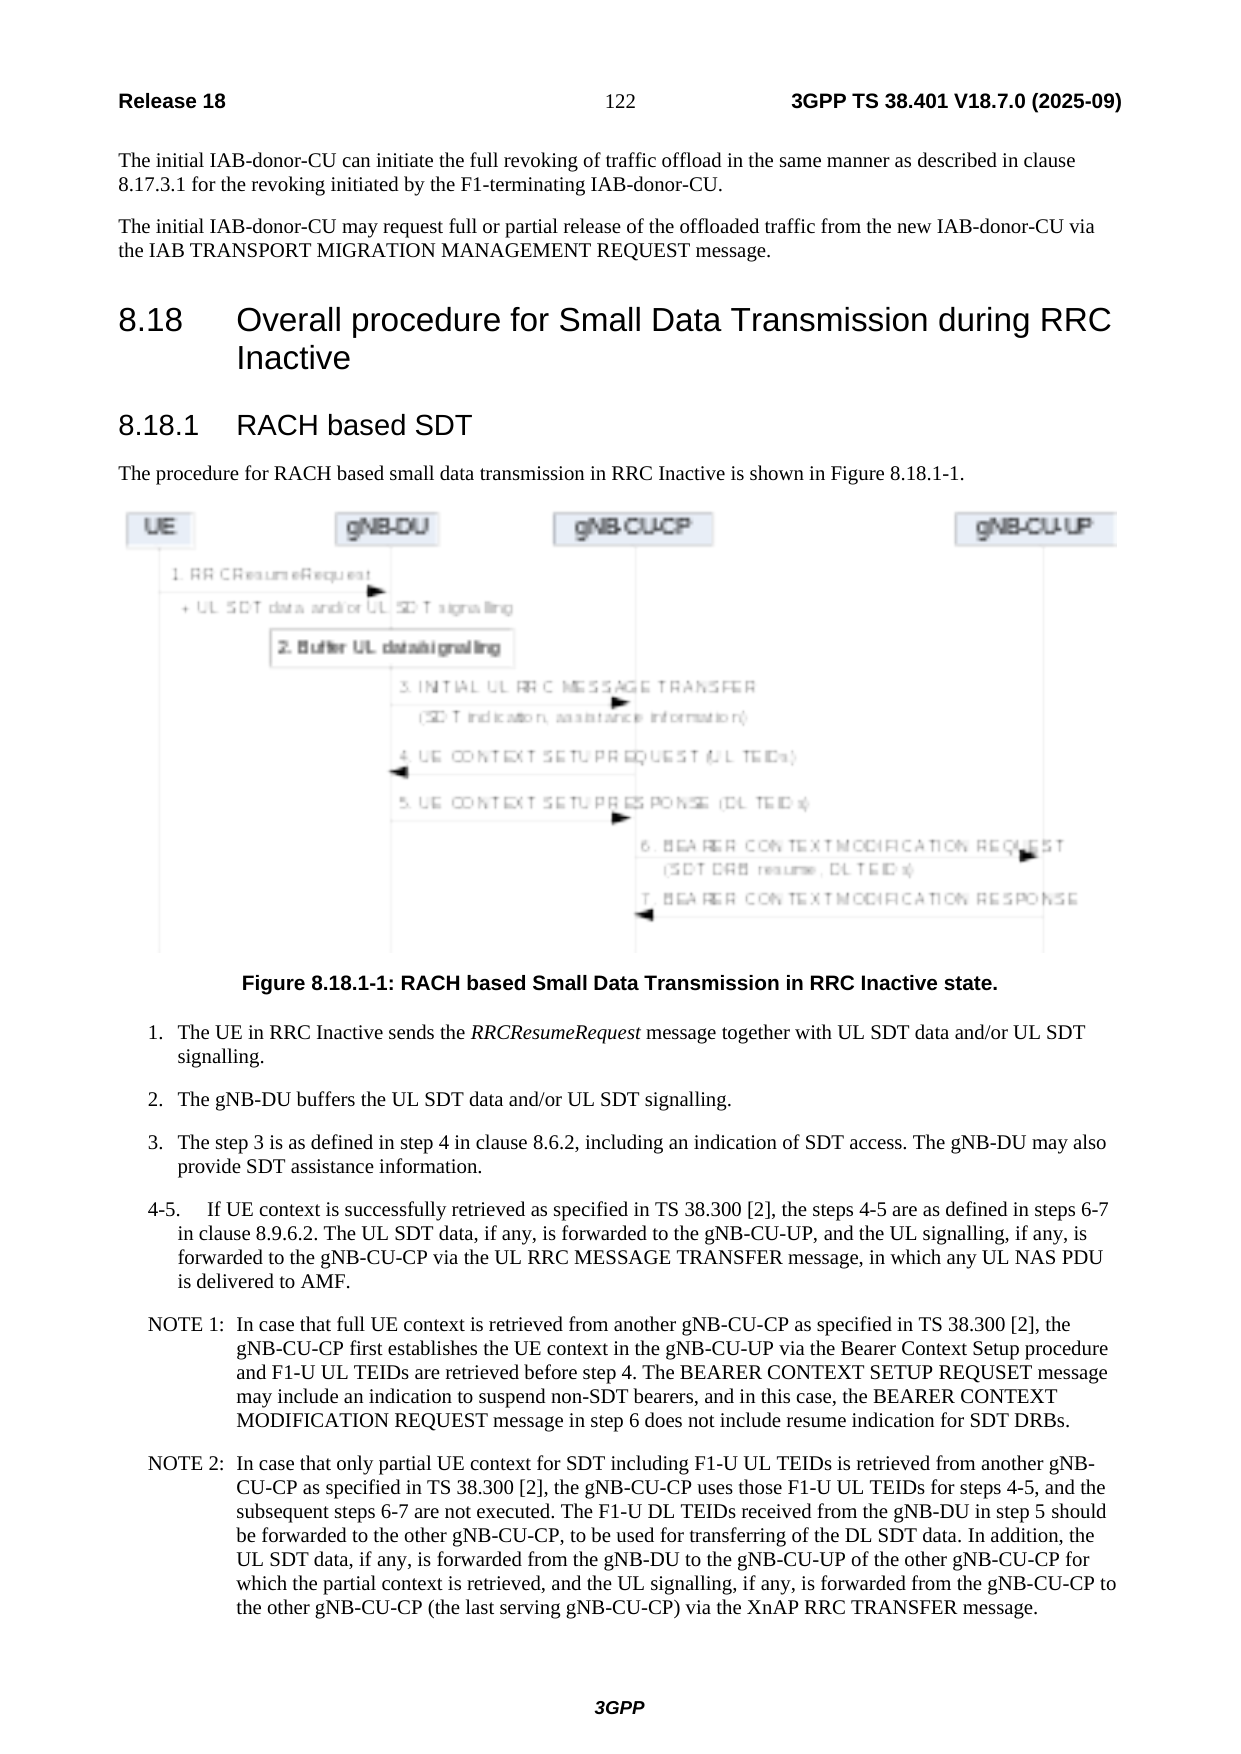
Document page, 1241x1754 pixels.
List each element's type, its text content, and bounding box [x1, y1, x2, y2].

text 1. The UE in RRC Inactive sends the RRCResumeRequest message together with UL SDT data and/or UL SDT signalling. [148, 1020, 1122, 1068]
text 4-5. If UE context is successfully retrieved as specified in TS 38.300 [2], the steps 4-5 are as defined in steps 6-7 in clause 8.9.6.2. The UL SDT data, if any, is forwarded to the gNB-CU-UP, and the UL signalling, if any, is forwarded to the gNB-CU-CP via the UL RRC MESSAGE TRANSFER message, in which any UL NAS PDU is delivered to AMF. [148, 1197, 1122, 1293]
subtitle 8.18 Overall procedure for Small Data Transmission during RRC Inactive [118, 300, 1122, 377]
text The initial IAB-donor-CU may request full or partial release of the offloaded traffic from the new IAB-donor-CU via the IAB TRANSPORT MIGRATION MANAGEMENT REQUEST message. [118, 214, 1122, 262]
text NOTE 2: In case that only partial UE context for SDT including F1-U UL TEIDs is retrieved from another gNB-CU-CP as specified in TS 38.300 [2], the gNB-CU-CP uses those F1-U UL TEIDs for steps 4-5, and the subsequent steps 6-7 are not executed. The F1-U DL TEIDs received from the gNB-DU in step 5 should be forwarded to the other gNB-CU-CP, to be used for transferring of the DL SDT data. In addition, the UL SDT data, if any, is forwarded from the gNB-DU to the gNB-CU-UP of the other gNB-CU-CP for which the partial context is retrieved, and the UL signalling, if any, is forwarded from the gNB-CU-CP to the other gNB-CU-CP (the last serving gNB-CU-CP) via the XnAP RRC TRANSFER message. [148, 1451, 1122, 1619]
text Figure 8.18.1-1: RACH based Small Data Transmission in RRC Inactive state. [118, 971, 1122, 995]
text The initial IAB-donor-CU can initiate the full revoking of traffic offload in the same manner as described in clause 8.17.3.1 for the revoking initiated by the F1-terminating IAB-donor-CU. [118, 147, 1122, 196]
text 3. The step 3 is as defined in step 4 in clause 8.6.2, including an indication of SDT access. The gNB-DU may also provide SDT assistance information. [148, 1130, 1122, 1178]
text 2. The gNB-DU buffers the UL SDT data and/or UL SDT signalling. [148, 1087, 1122, 1111]
subtitle 8.18.1 RACH based SDT [118, 408, 1122, 442]
text NOTE 1: In case that full UE context is retrieved from another gNB-CU-CP as specified in TS 38.300 [2], the gNB-CU-CP first establishes the UE context in the gNB-CU-UP via the Bearer Context Setup procedure and F1-U UL TEIDs are retrieved before step 4. The BEARER CONTEXT SETUP REQUSET message may include an indication to suspend non-SDT bearers, and in this case, the BEARER CONTEXT MODIFICATION REQUEST message in step 6 does not include resume indication for SDT DRBs. [148, 1312, 1122, 1432]
text The procedure for RACH based small data transmission in RRC Inactive is shown in Figure 8.18.1-1. [118, 460, 1122, 484]
